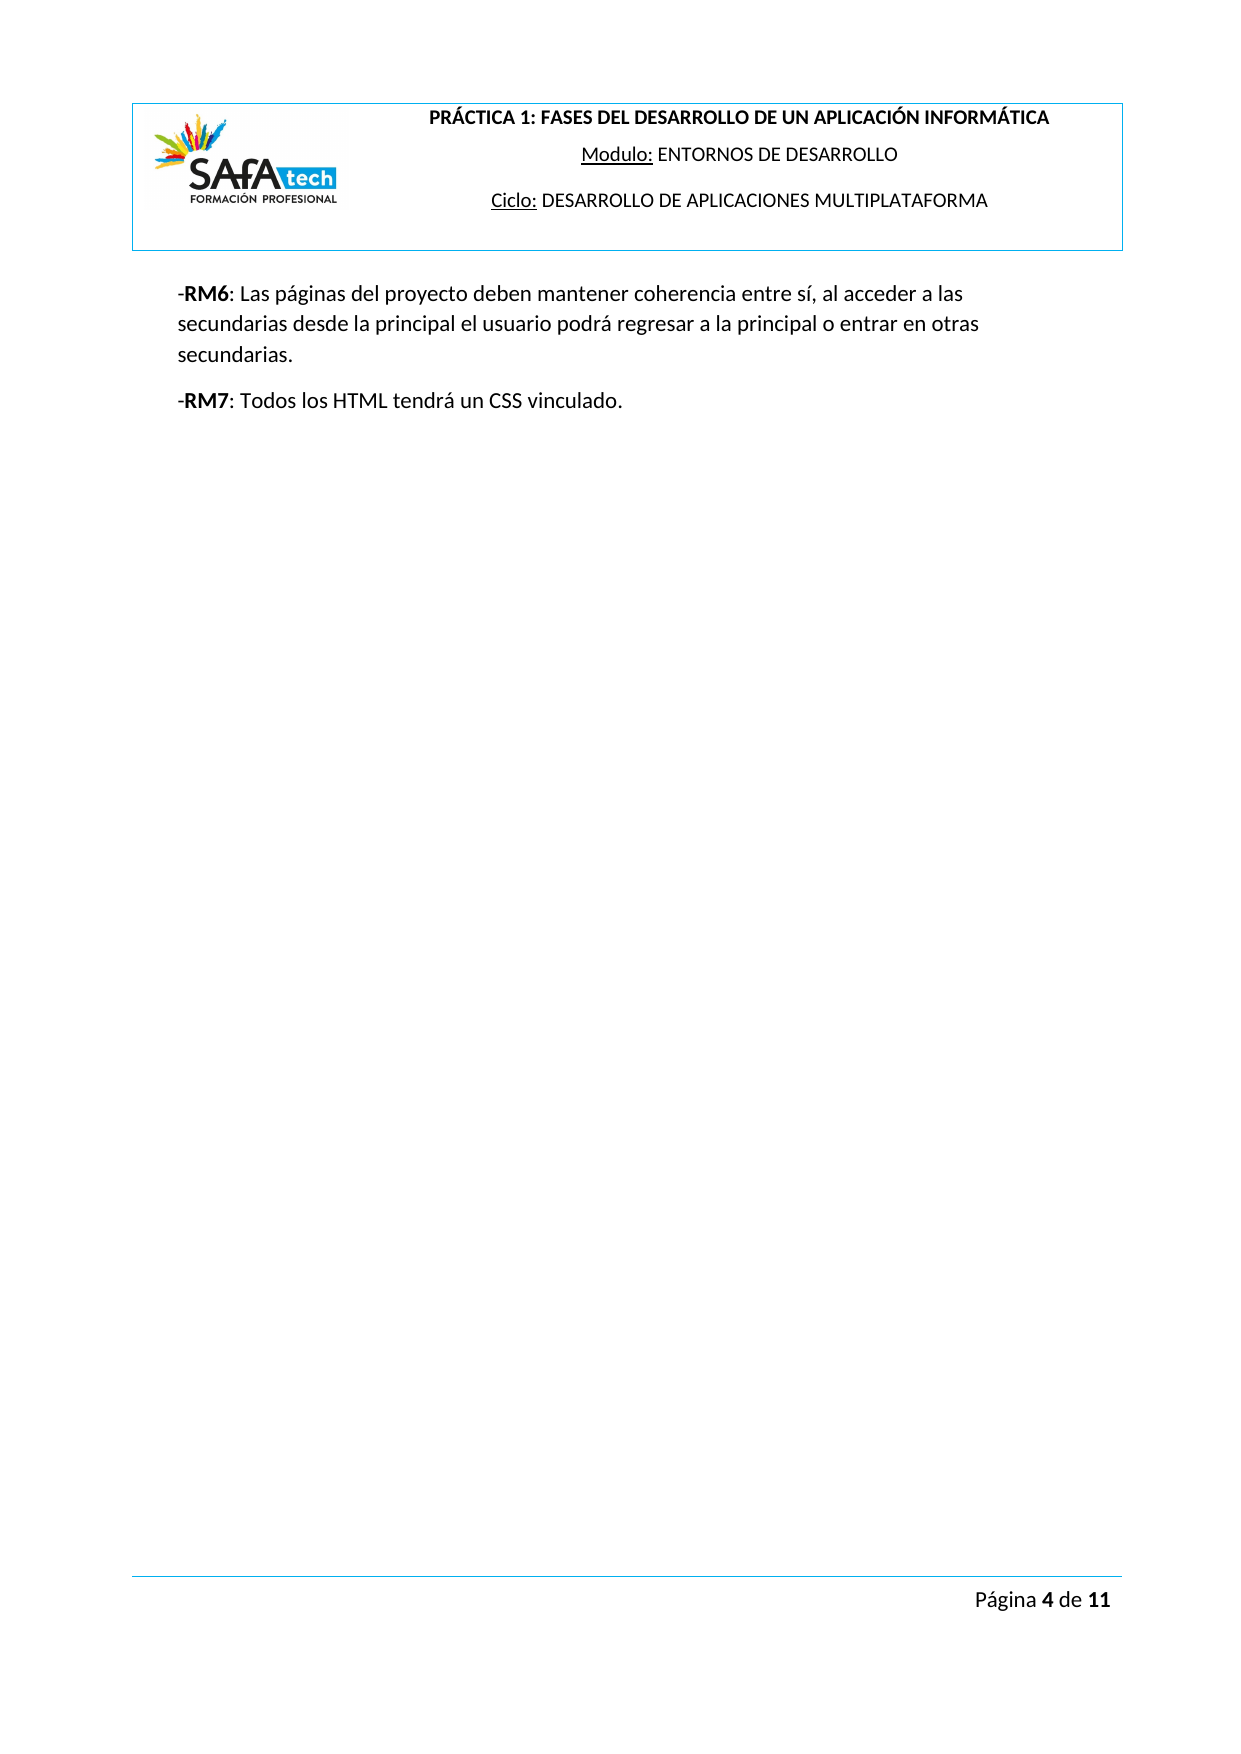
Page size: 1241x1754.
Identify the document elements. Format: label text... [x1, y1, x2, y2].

text -RM7: Todos los HTML tendrá un CSS vinculado. [177, 387, 1063, 415]
picture [144, 107, 349, 210]
text -RM6: Las páginas del proyecto deben mantener coherencia entre sí, al acceder a las secundarias desde la principal el usuario podrá regresar a la principal o entrar en otras secundarias. [177, 279, 1063, 368]
